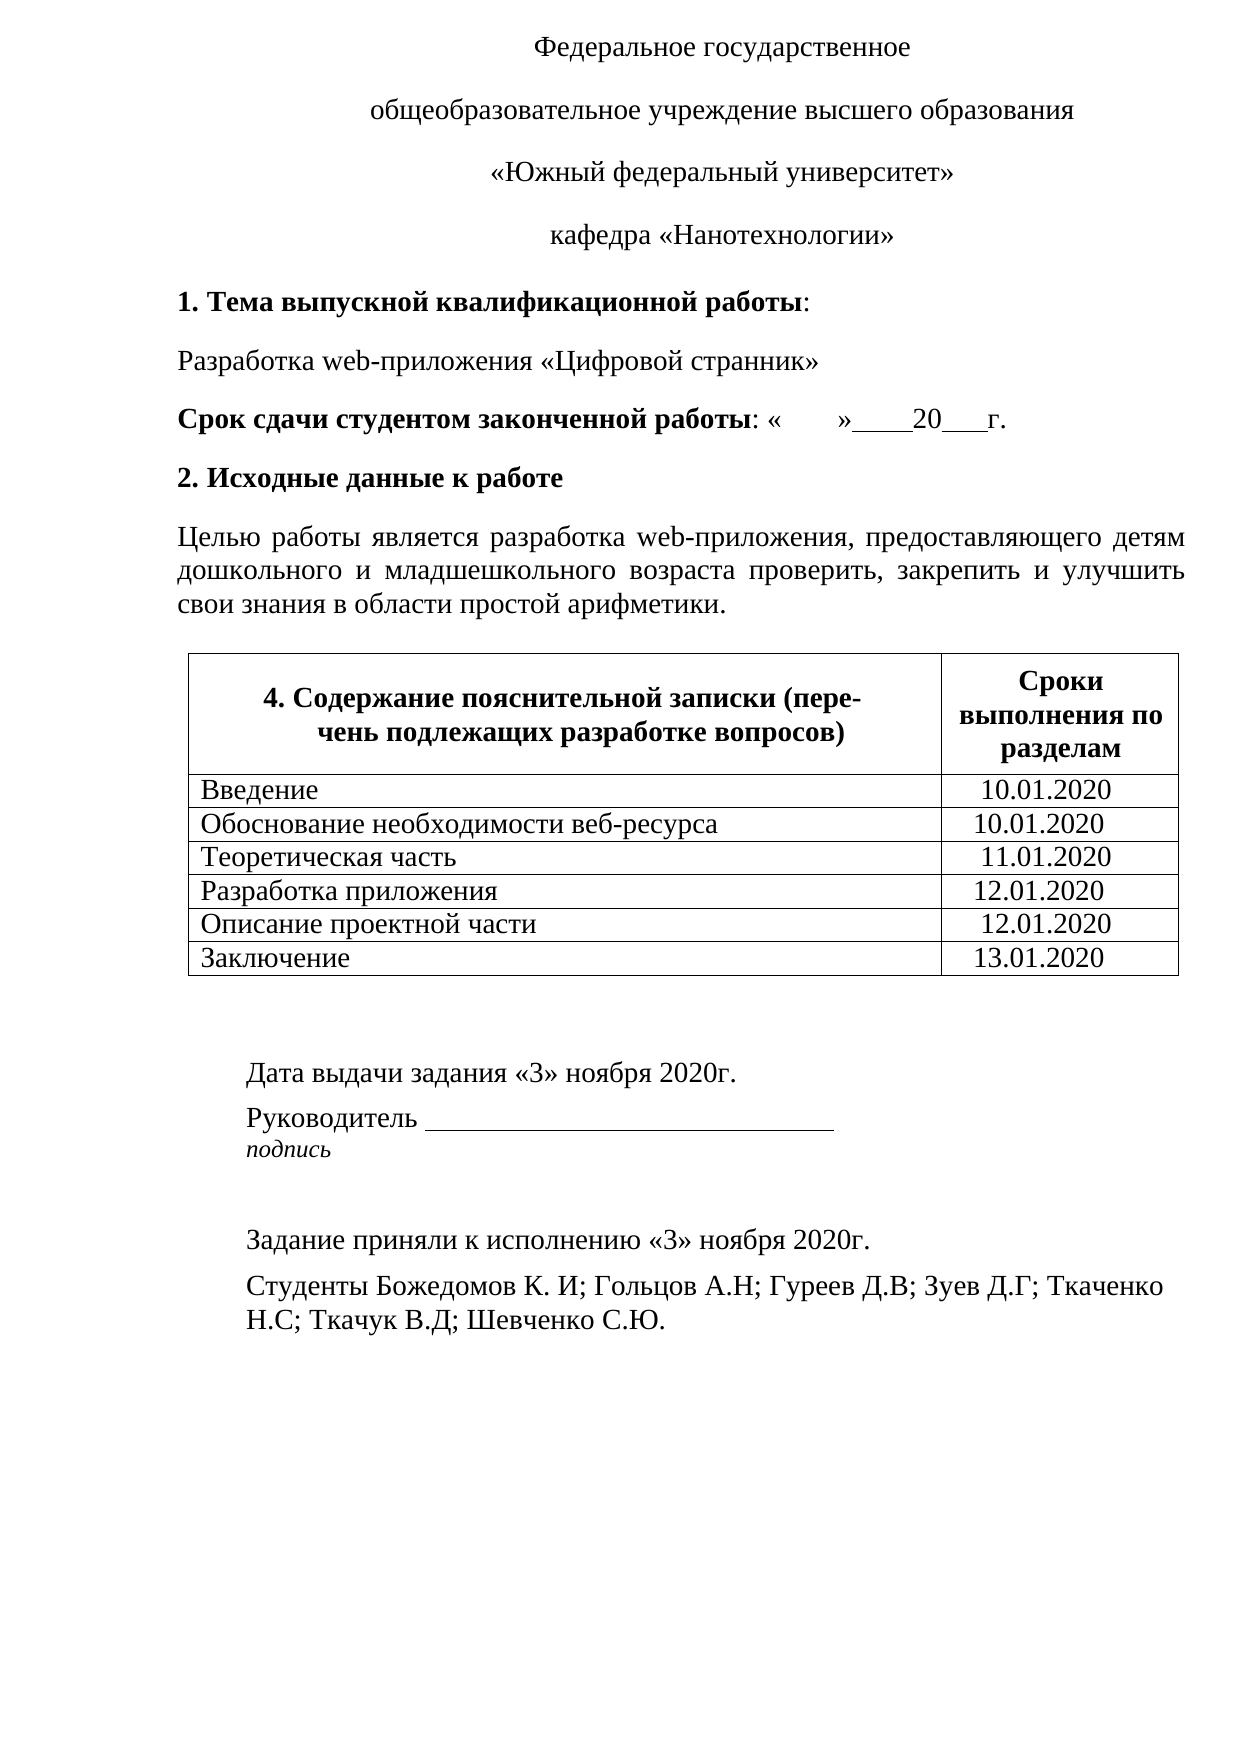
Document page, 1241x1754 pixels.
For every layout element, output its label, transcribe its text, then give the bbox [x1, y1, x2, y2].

table_cell 10.01.2020 [942, 775, 1178, 807]
table_cell 13.01.2020 [942, 942, 1178, 975]
table_cell 12.01.2020 [942, 909, 1178, 941]
table_header 4. Содержание пояснительной записки (пере- чень подлежащих разработке вопросов) [189, 654, 941, 774]
table_cell Заключение [189, 942, 941, 975]
text Дата выдачи задания «3» ноября 2020г. [246, 1055, 1207, 1089]
subtitle Тема выпускной квалификационной работы: [177, 284, 1207, 318]
text Разработка web-приложения «Цифровой странник» [177, 343, 1174, 377]
table_cell Введение [189, 775, 941, 807]
table_cell 11.01.2020 [942, 842, 1178, 874]
table_header Сроки выполнения по разделам [942, 654, 1178, 774]
table_cell Теоретическая часть [189, 842, 941, 874]
subtitle Исходные данные к работе [177, 460, 1207, 494]
text Задание приняли к исполнению «3» ноября 2020г. [246, 1222, 1207, 1256]
table_cell 10.01.2020 [942, 808, 1178, 841]
text Целью работы является разработка web-приложения, предоставляющего детям дошкольного и младшешкольного возраста проверить, закрепить и улучшить свои знания в области простой арифметики. [177, 519, 1186, 619]
table_cell Описание проектной части [189, 909, 941, 941]
table_cell Разработка приложения [189, 875, 941, 907]
text Руководитель [246, 1101, 1207, 1134]
text Срок сдачи студентом законченной работы: « » 20 г. [177, 402, 1174, 435]
text подпись [246, 1134, 1207, 1163]
table_cell Обоснование необходимости веб-ресурса [189, 808, 941, 841]
text Студенты Божедомов К. И; Гольцов А.Н; Гуреев Д.В; Зуев Д.Г; Ткаченко Н.С; Ткачук В.Д; Шевченко С.Ю. [246, 1268, 1207, 1335]
table_cell 12.01.2020 [942, 875, 1178, 907]
